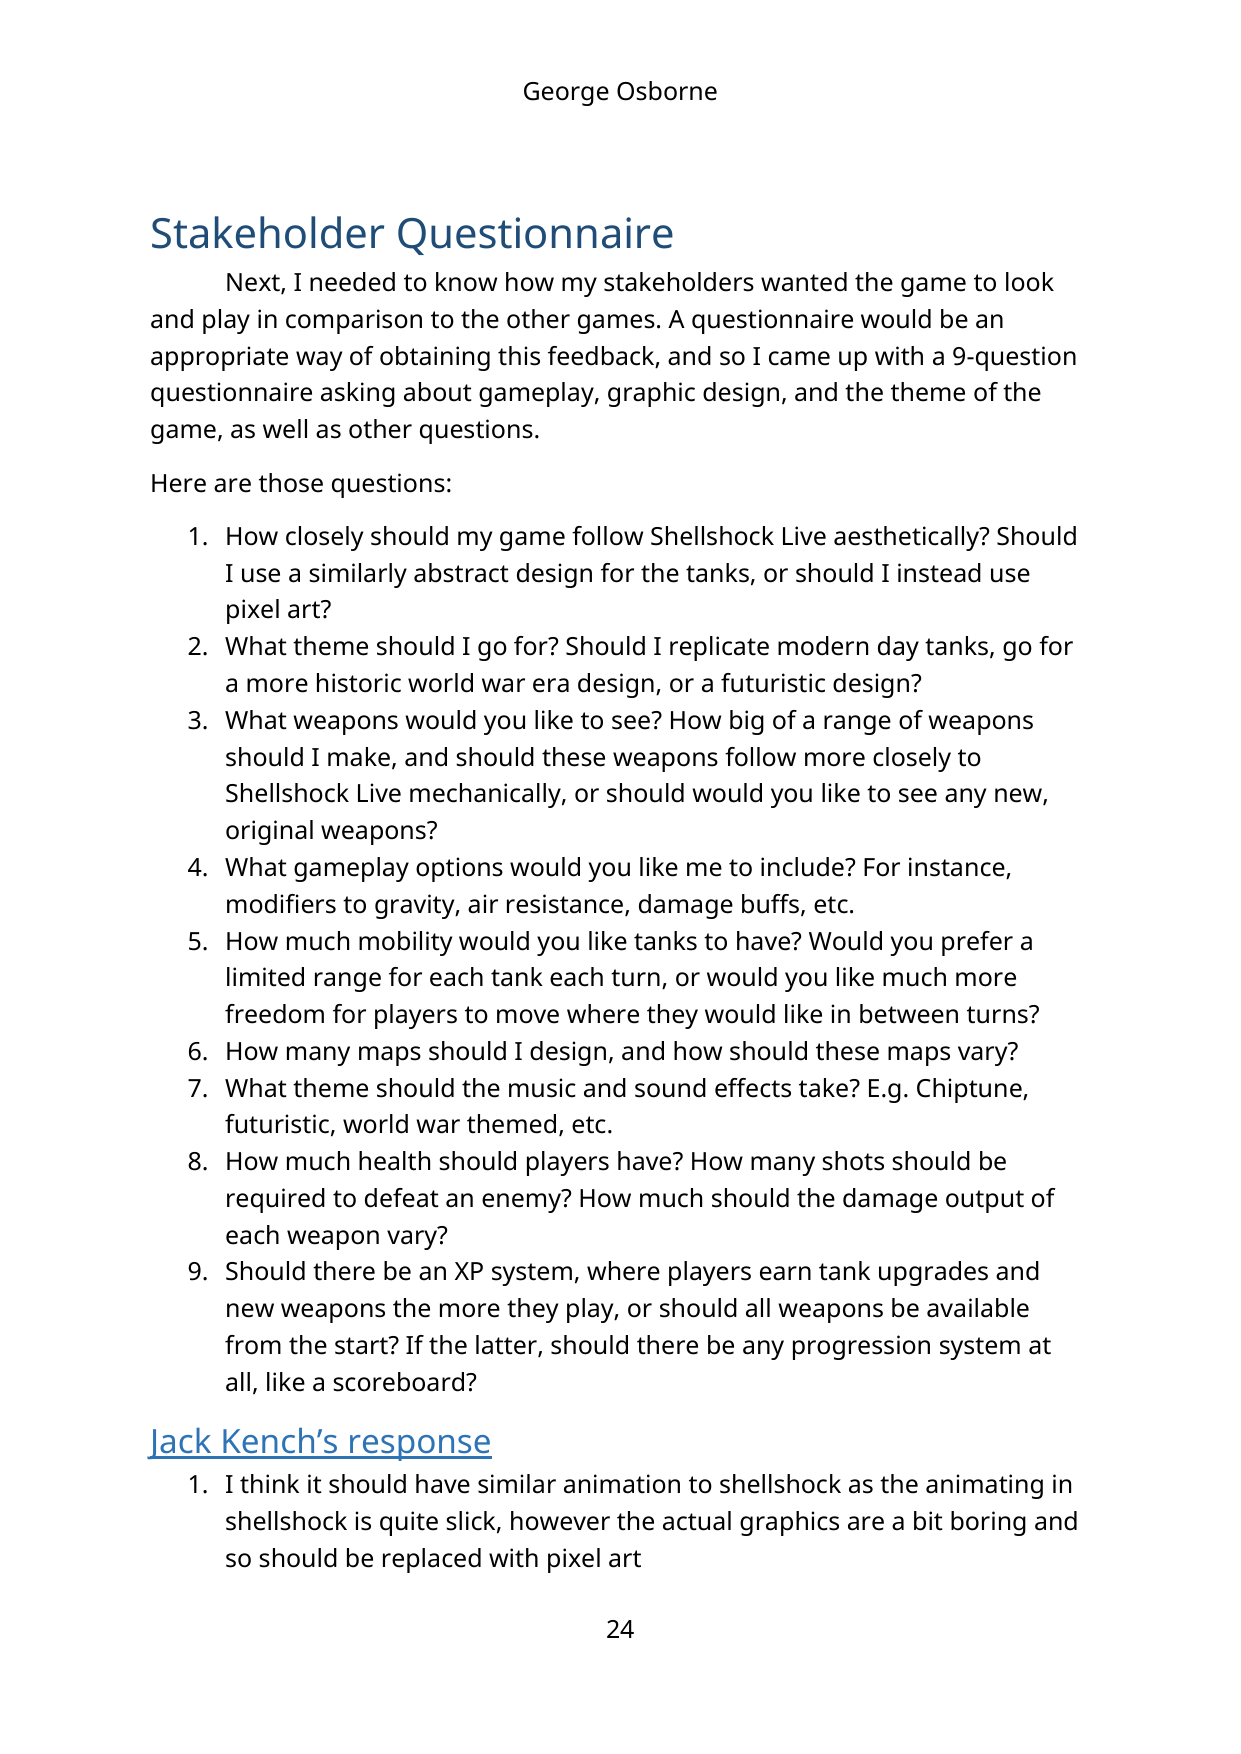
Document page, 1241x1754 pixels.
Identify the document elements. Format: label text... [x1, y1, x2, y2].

list How much health should players have? How many shots should be required to defeat an enemy? How much should the damage output of each weapon vary? [187, 1144, 1090, 1251]
list How closely should my game follow Shellshock Live aesthetically? Should I use a similarly abstract design for the tanks, or should I instead use pixel art? [187, 519, 1090, 626]
list What theme should I go for? Should I replicate modern day tanks, go for a more historic world war era design, or a futuristic design? [187, 629, 1090, 700]
list How many maps should I design, and how should these maps vary? [187, 1033, 1090, 1067]
list Should there be an XP system, where players earn tank upgrades and new weapons the more they play, or should all weapons be available from the start? If the latter, should there be any progression system at all, like a scoreboard? [187, 1254, 1090, 1398]
list What weapons would you like to see? How big of a range of weapons should I make, and should these weapons follow more closely to Shellshock Live mechanically, or should would you like to see any new, original weapons? [187, 702, 1090, 847]
list What gameplay options would you like me to include? For instance, modifiers to gravity, air resistance, damage buffs, etc. [187, 849, 1090, 920]
subtitle Jack Kench’s response [150, 1418, 1090, 1463]
text Next, I needed to know how my stakeholders wanted the game to look and play in comparison to the other games. A questionnaire would be an appropriate way of obtaining this feedback, and so I came up with a 9-question questionnaire asking about gameplay, graphic design, and the theme of the game, as well as other questions. [150, 265, 1090, 446]
text Here are those questions: [150, 465, 1090, 499]
list What theme should the music and sound effects take? E.g. Chiptune, futuristic, world war themed, etc. [187, 1070, 1090, 1141]
subtitle Stakeholder Questionnaire [150, 203, 1090, 260]
list I think it should have similar animation to shellshock as the animating in shellshock is quite slick, however the actual graphics are a bit boring and so should be replaced with pixel art [187, 1467, 1090, 1574]
list How much mobility would you like tanks to have? Would you prefer a limited range for each tank each turn, or would you like much more freedom for players to move where they would like in between turns? [187, 923, 1090, 1031]
